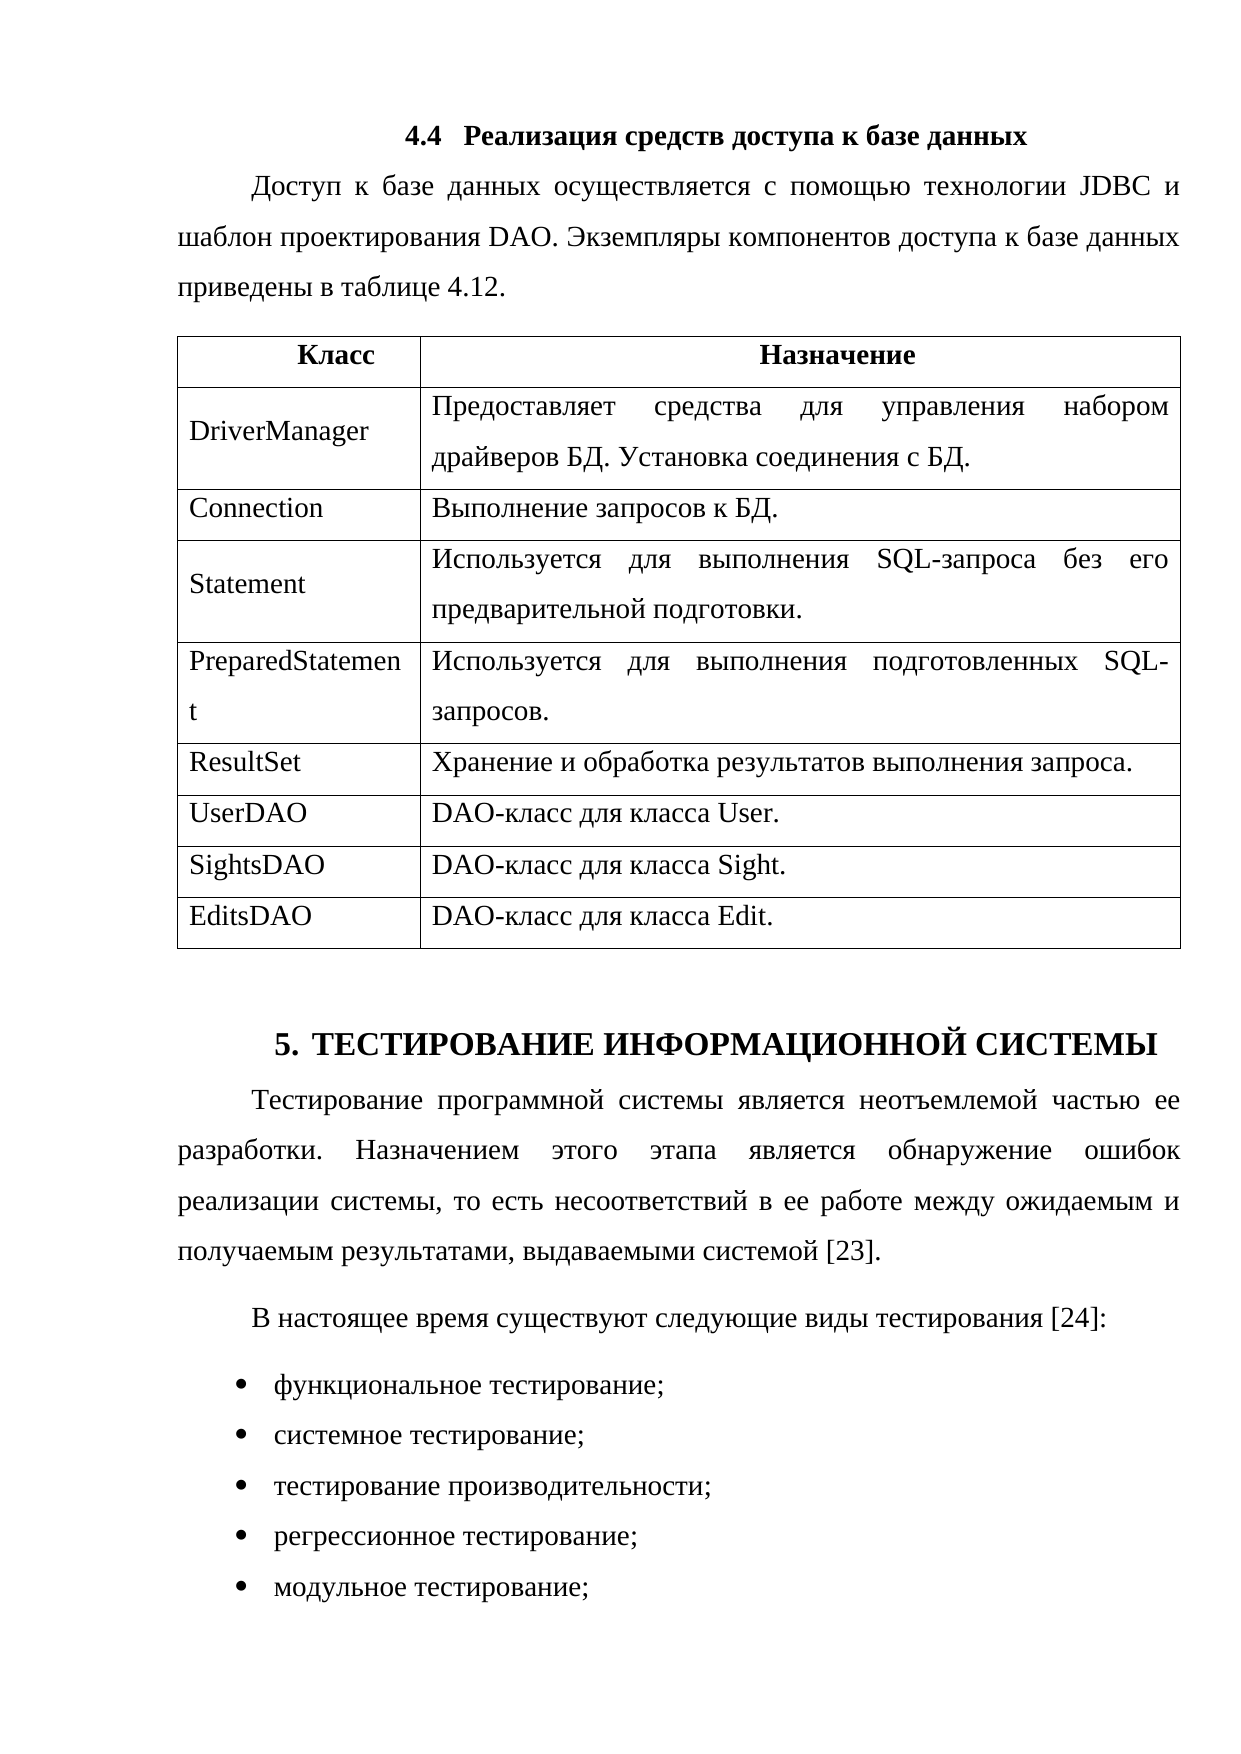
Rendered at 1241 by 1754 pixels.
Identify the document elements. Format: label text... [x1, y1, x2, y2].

table_header Назначение [421, 337, 1180, 387]
table_cell Используется для выполнения подготовленных SQL-запросов. [421, 643, 1180, 743]
subtitle ТЕСТИРОВАНИЕ ИНФОРМАЦИОННОЙ СИСТЕМЫ [251, 1024, 1181, 1063]
table_cell ResultSet [178, 744, 420, 794]
table_cell DriverManager [178, 388, 420, 489]
table_cell Хранение и обработка результатов выполнения запроса. [421, 744, 1180, 794]
list регрессионное тестирование; [236, 1518, 1181, 1552]
text В настоящее время существуют следующие виды тестирования [24]: [177, 1300, 1181, 1333]
table_cell Используется для выполнения SQL-запроса без его предварительной подготовки. [421, 541, 1180, 642]
table_header Класс [178, 337, 420, 387]
table_cell DAO-класс для класса Sight. [421, 847, 1180, 897]
table_cell DAO-класс для класса Edit. [421, 898, 1180, 948]
table_cell SightsDAO [178, 847, 420, 897]
subtitle Реализация средств доступа к базе данных [251, 118, 1181, 152]
list модульное тестирование; [236, 1569, 1181, 1602]
table_cell Connection [178, 490, 420, 540]
table_cell Предоставляет средства для управления набором драйверов БД. Установка соединения с БД. [421, 388, 1180, 489]
table_cell PreparedStatement [178, 643, 420, 743]
table_cell Выполнение запросов к БД. [421, 490, 1180, 540]
list тестирование производительности; [236, 1468, 1181, 1501]
list системное тестирование; [236, 1417, 1181, 1451]
text Доступ к базе данных осуществляется с помощью технологии JDBC и шаблон проектирования DAO. Экземпляры компонентов доступа к базе данных приведены в таблице 4.12. [177, 168, 1181, 303]
text Тестирование программной системы является неотъемлемой частью ее разработки. Назначением этого этапа является обнаружение ошибок реализации системы, то есть несоответствий в ее работе между ожидаемым и получаемым результатами, выдаваемыми системой [23]. [177, 1082, 1181, 1267]
table_cell EditsDAO [178, 898, 420, 948]
table_cell UserDAO [178, 796, 420, 846]
table_cell Statement [178, 541, 420, 642]
list функциональное тестирование; [236, 1367, 1181, 1401]
table_cell DAO-класс для класса User. [421, 796, 1180, 846]
